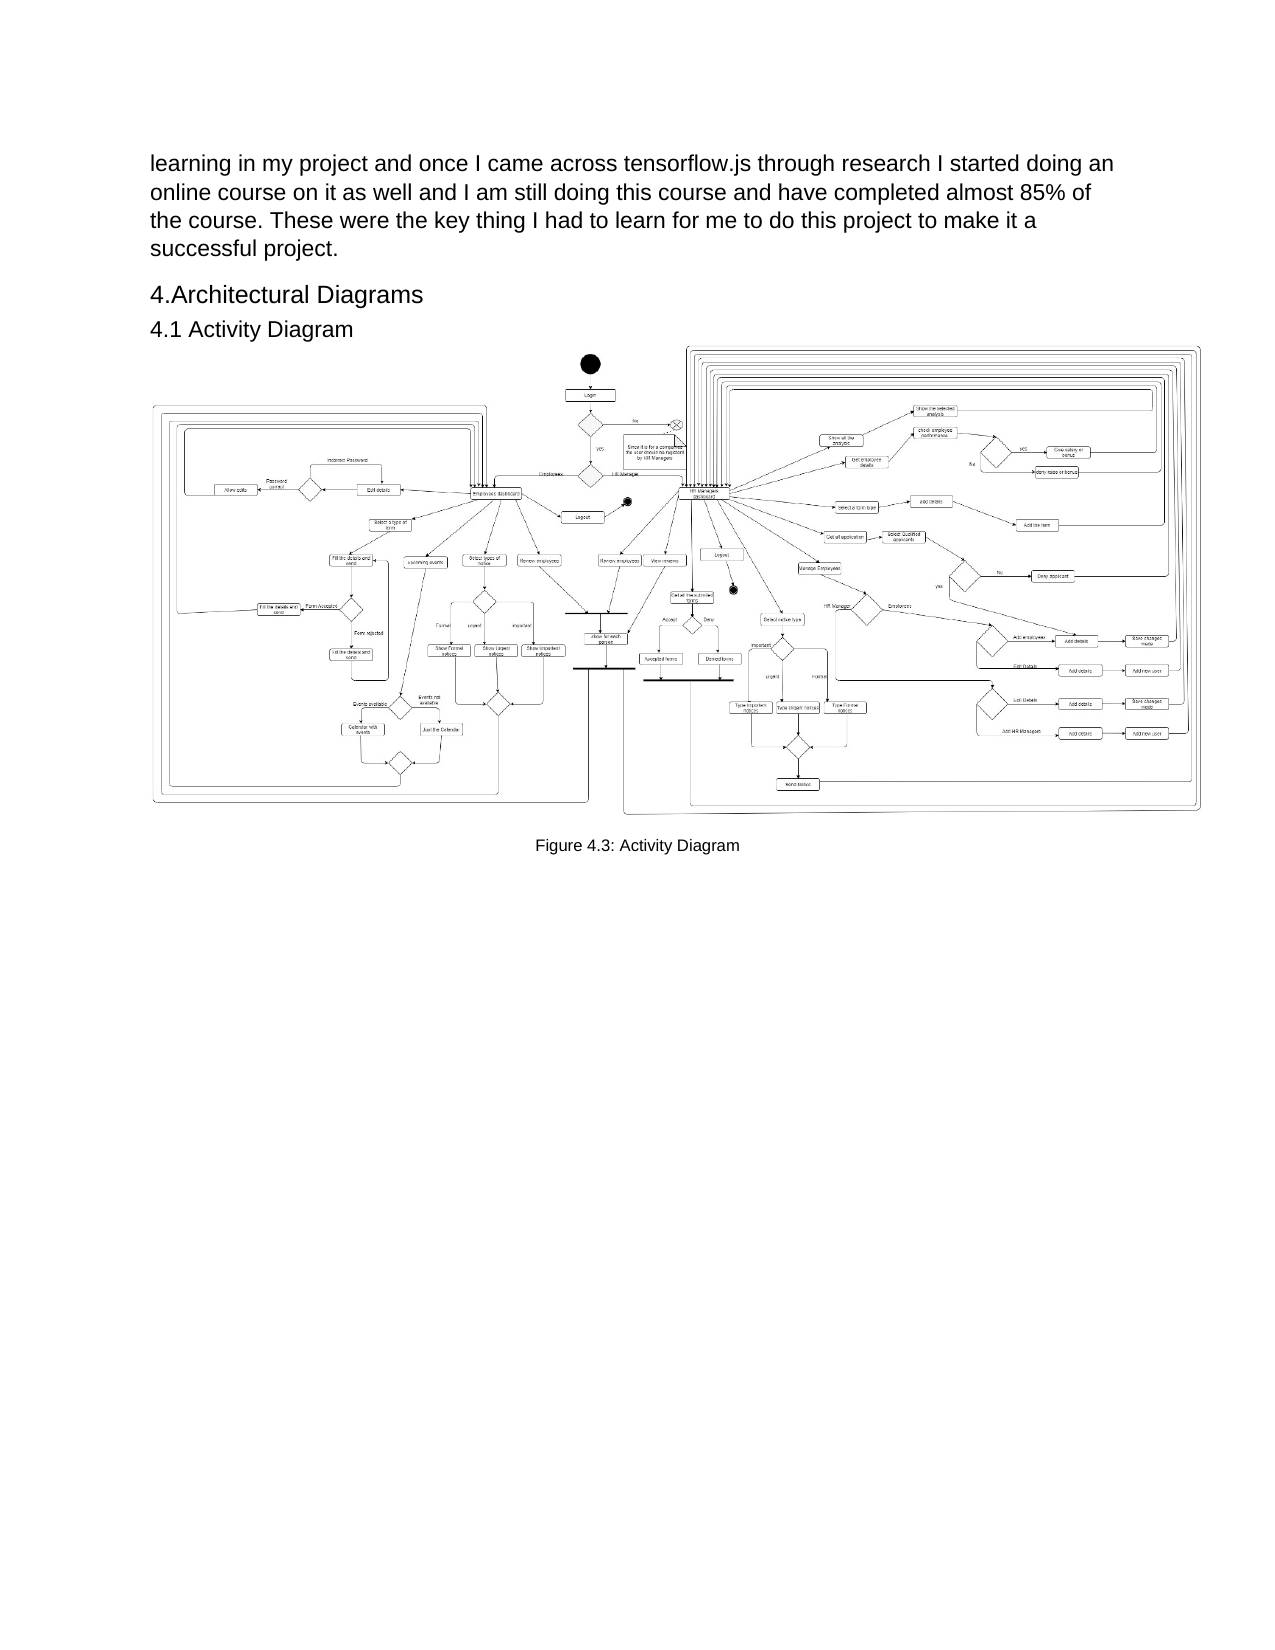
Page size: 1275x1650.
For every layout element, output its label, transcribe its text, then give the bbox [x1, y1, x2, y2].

picture [150, 344, 1203, 817]
subtitle 4.1 Activity Diagram [150, 316, 1125, 342]
text Figure 4.3: Activity Diagram [150, 835, 1125, 854]
subtitle 4.Architectural Diagrams [150, 280, 1125, 309]
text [150, 150, 1125, 262]
